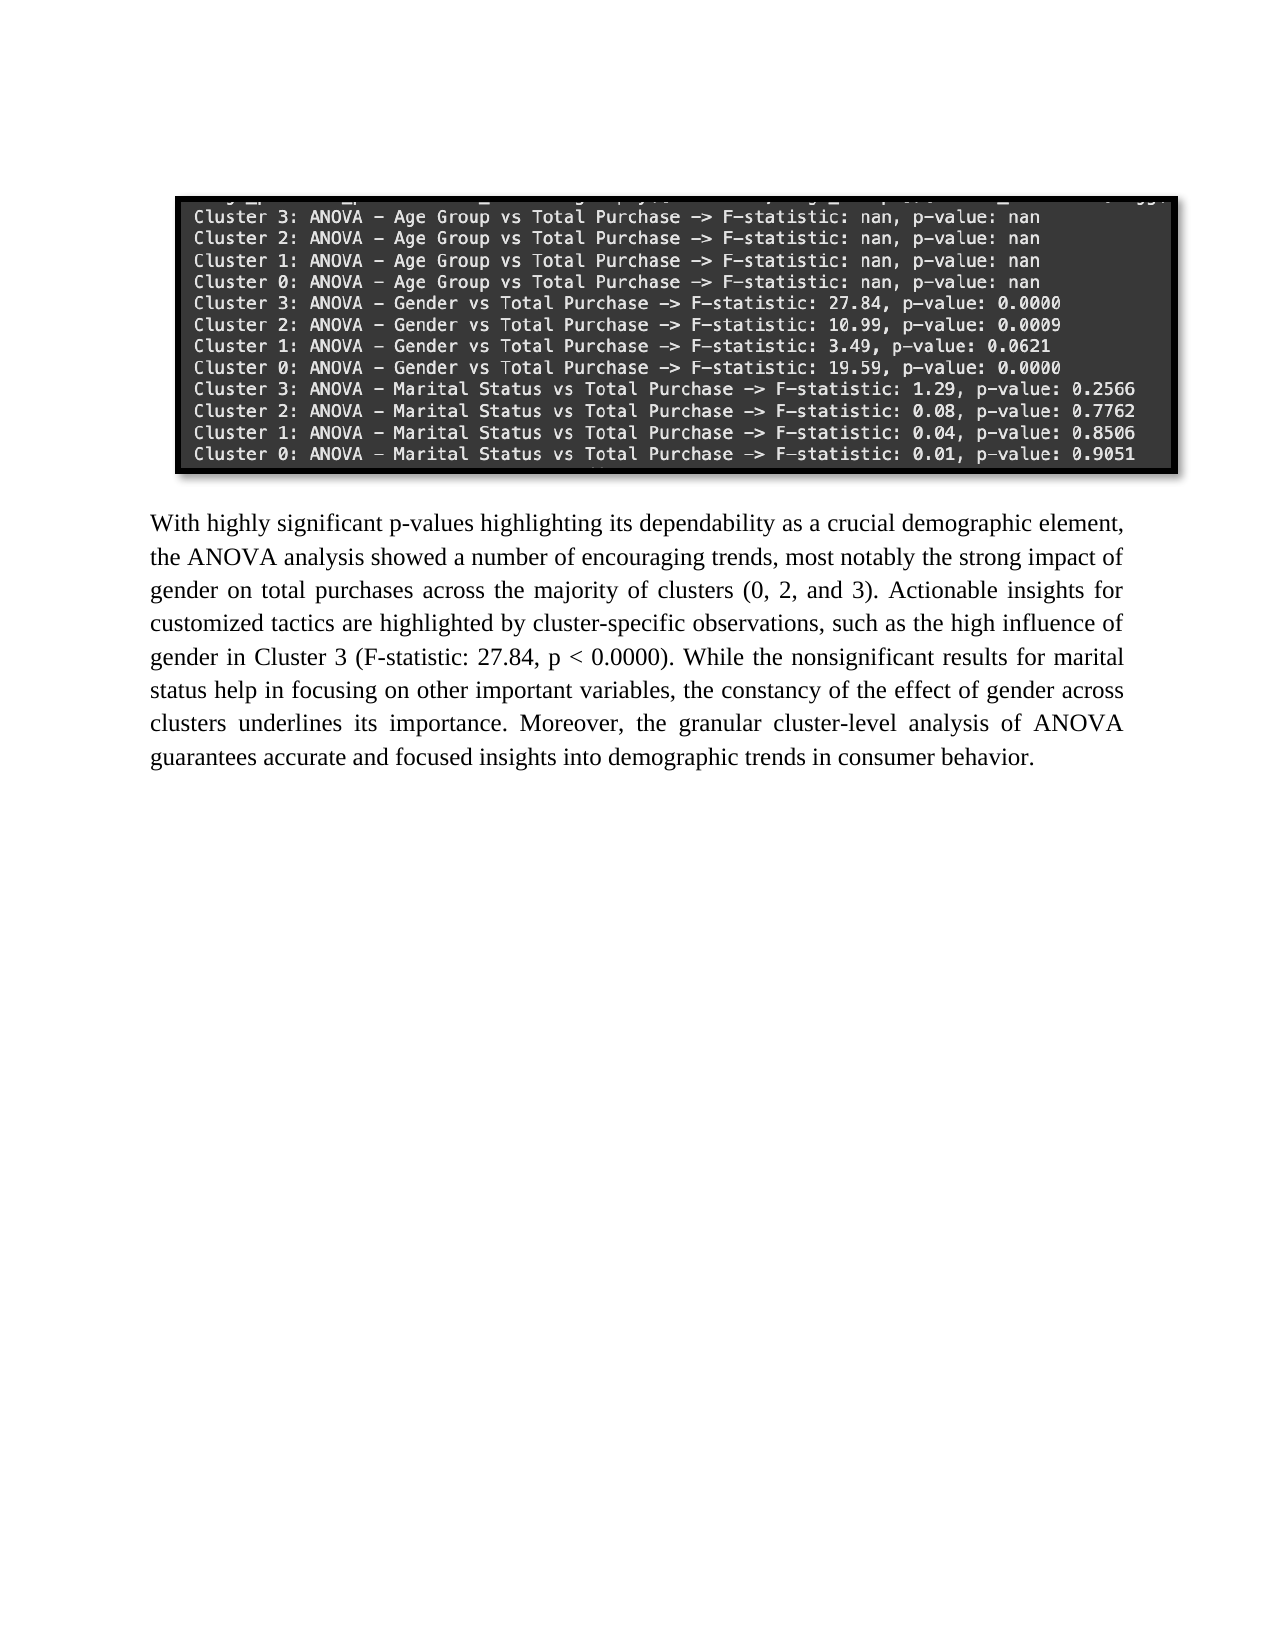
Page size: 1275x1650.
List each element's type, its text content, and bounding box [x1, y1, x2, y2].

text With highly significant p-values highlighting its dependability as a crucial demographic element, the ANOVA analysis showed a number of encouraging trends, most notably the strong impact of gender on total purchases across the majority of clusters (0, 2, and 3). Actionable insights for customized tactics are highlighted by cluster-specific observations, such as the high influence of gender in Cluster 3 (F-statistic: 27.84, p < 0.0000). While the nonsignificant results for marital status help in focusing on other important variables, the constancy of the effect of gender across clusters underlines its importance. Moreover, the granular cluster-level analysis of ANOVA guarantees accurate and focused insights into demographic trends in consumer behavior. [150, 508, 1125, 771]
